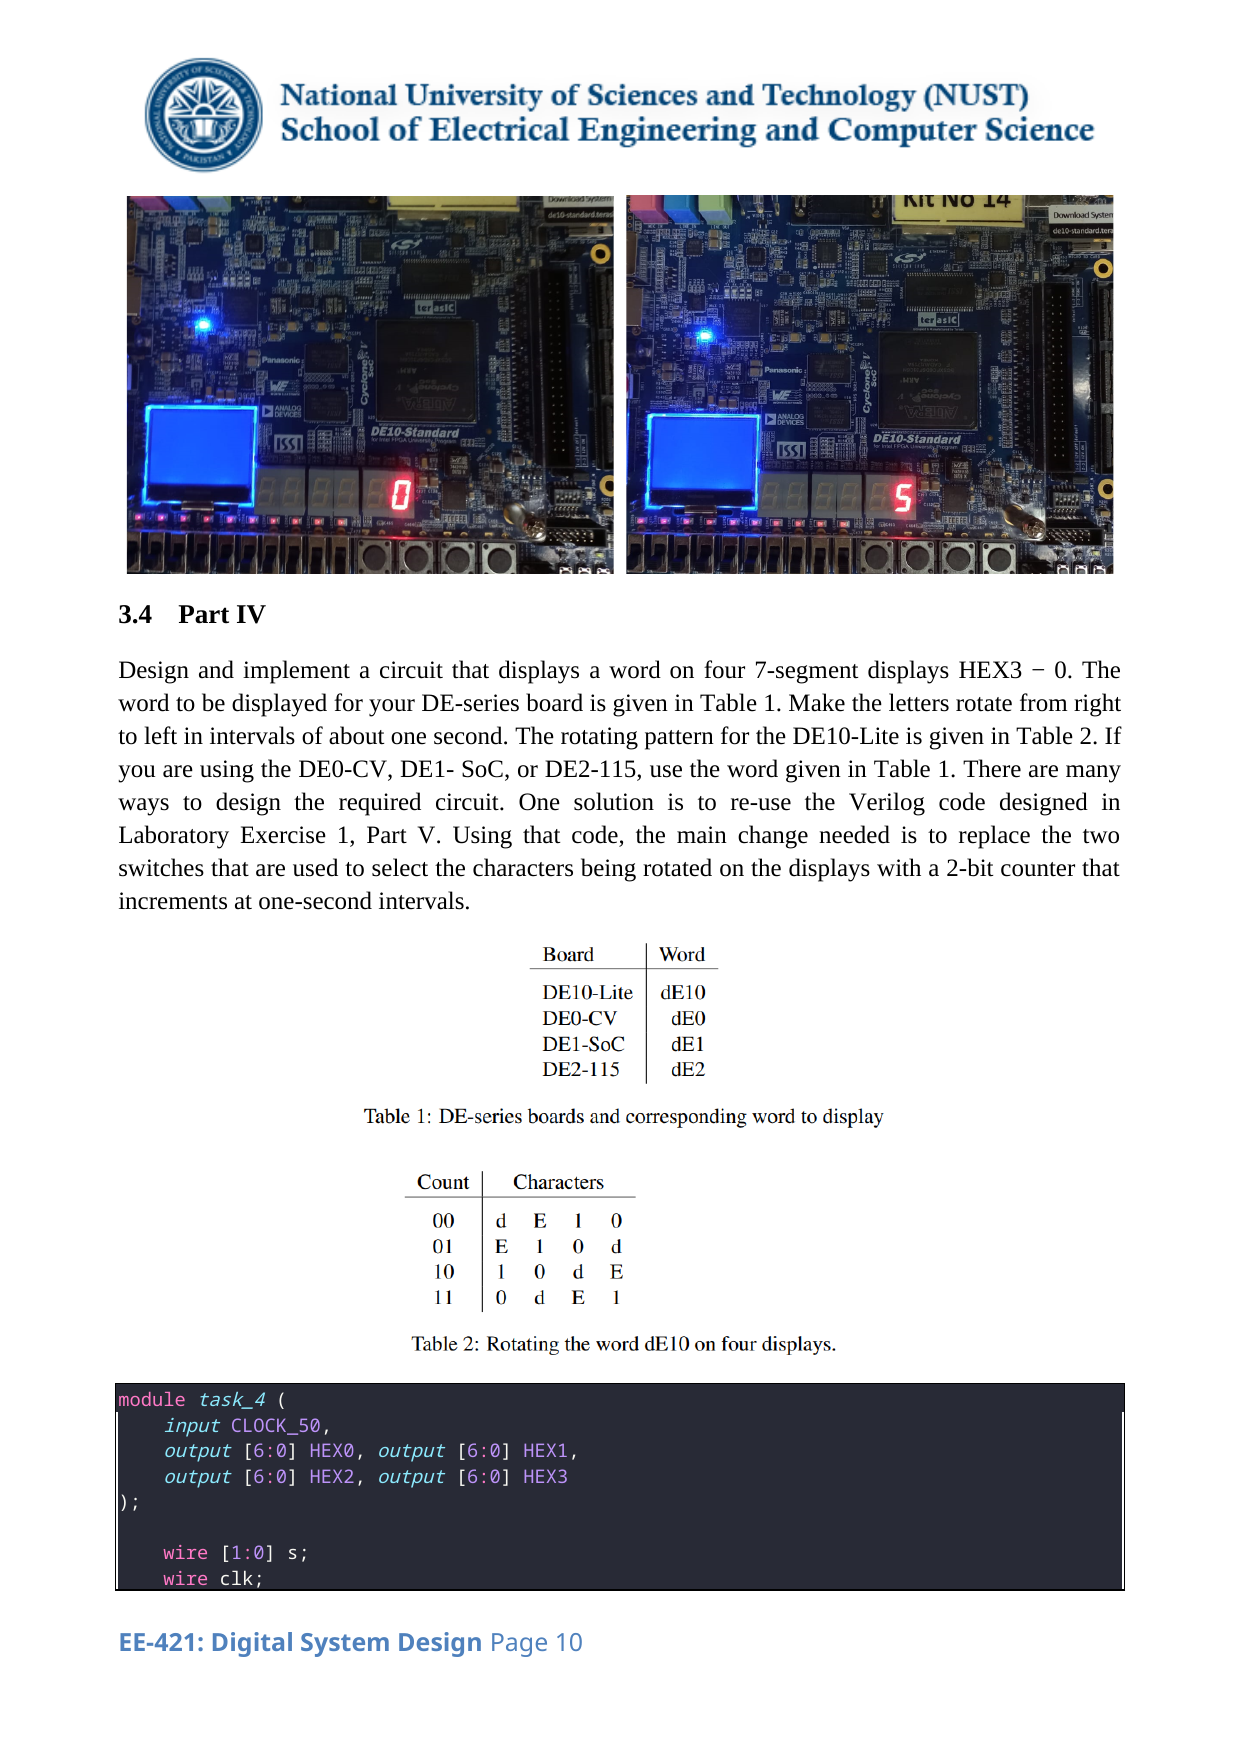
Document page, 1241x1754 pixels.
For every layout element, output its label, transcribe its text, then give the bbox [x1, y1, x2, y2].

text ); [118, 1488, 1122, 1514]
picture [354, 1161, 886, 1359]
text wire clk; [118, 1565, 1122, 1589]
text wire [1:0] s; [118, 1539, 1122, 1565]
picture [126, 196, 614, 574]
picture [132, 52, 1108, 183]
picture [354, 940, 886, 1137]
text output [6:0] HEX0, output [6:0] HEX1, [118, 1437, 1122, 1463]
text module task_4 ( [116, 1384, 1124, 1412]
text output [6:0] HEX2, output [6:0] HEX3 [118, 1463, 1122, 1488]
picture [626, 195, 1114, 574]
subtitle Part IV [118, 598, 1122, 629]
text Design and implement a circuit that displays a word on four 7-segment displays HEX3 − 0. The word to be displayed for your DE-series board is given in Table 1. Make the letters rotate from right to left in intervals of about one second. The rotating pattern for the DE10-Lite is given in Table 2. If you are using the DE0-CV, DE1- SoC, or DE2-115, use the word given in Table 1. There are many ways to design the required circuit. One solution is to re-use the Verilog code designed in Laboratory Exercise 1, Part V. Using that code, the main change needed is to replace the two switches that are used to select the characters being rotated on the displays with a 2-bit counter that increments at one-second intervals. [118, 655, 1122, 915]
text input CLOCK_50, [118, 1412, 1122, 1437]
